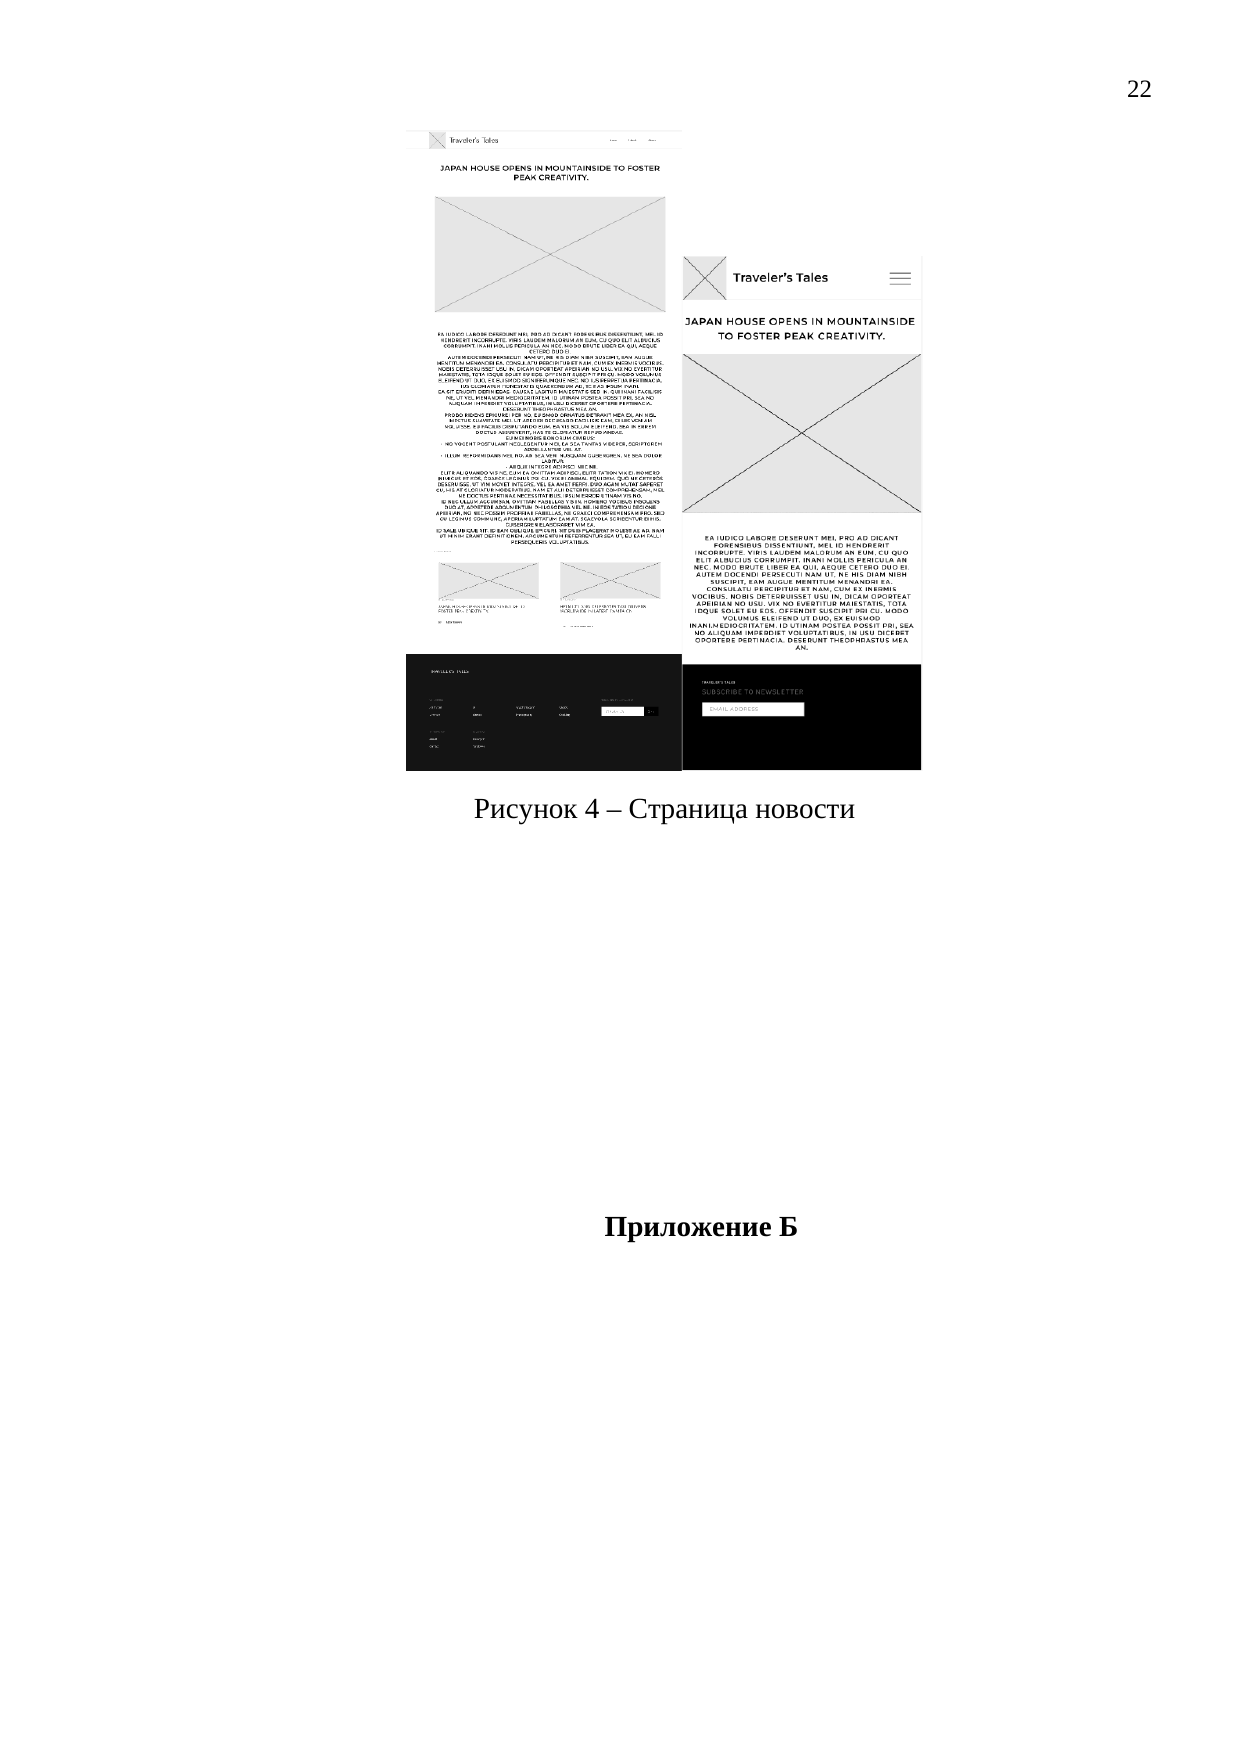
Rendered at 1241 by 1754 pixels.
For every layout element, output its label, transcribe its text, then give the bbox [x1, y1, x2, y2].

picture [406, 130, 923, 771]
subtitle Приложение Б [177, 1209, 1152, 1242]
text Рисунок 4 – Страница новости [177, 792, 1152, 825]
